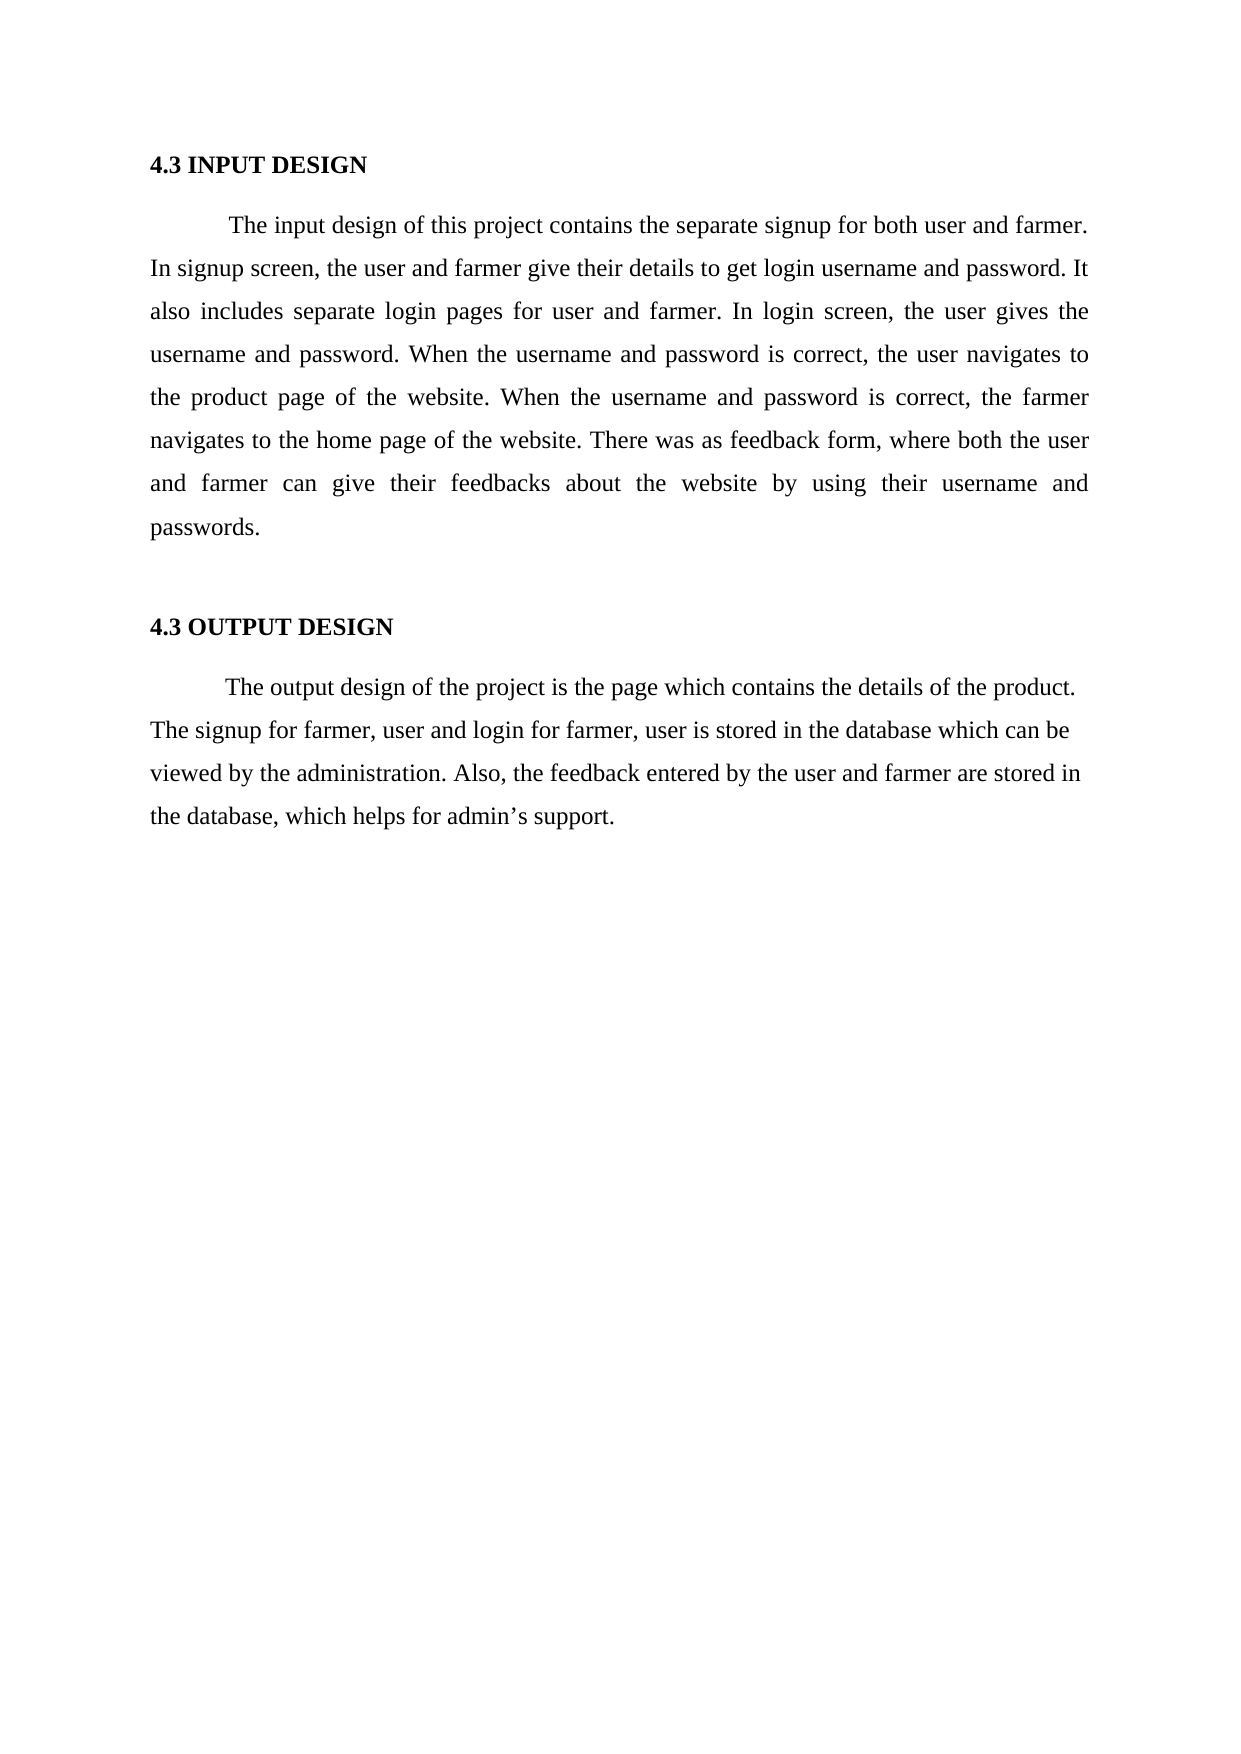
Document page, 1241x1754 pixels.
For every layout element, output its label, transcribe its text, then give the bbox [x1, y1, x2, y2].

text 4.3 INPUT DESIGN [150, 150, 1090, 179]
text The input design of this project contains the separate signup for both user and farmer. In signup screen, the user and farmer give their details to get login username and password. It also includes separate login pages for user and farmer. In login screen, the user gives the username and password. When the username and password is correct, the user navigates to the product page of the website. When the username and password is correct, the farmer navigates to the home page of the website. There was as feedback form, where both the user and farmer can give their feedbacks about the website by using their username and passwords. [150, 210, 1090, 540]
text 4.3 OUTPUT DESIGN [150, 612, 1090, 641]
text The output design of the project is the page which contains the details of the product. The signup for farmer, user and login for farmer, user is stored in the database which can be viewed by the administration. Also, the feedback entered by the user and farmer are stored in the database, which helps for admin’s support. [150, 672, 1090, 830]
